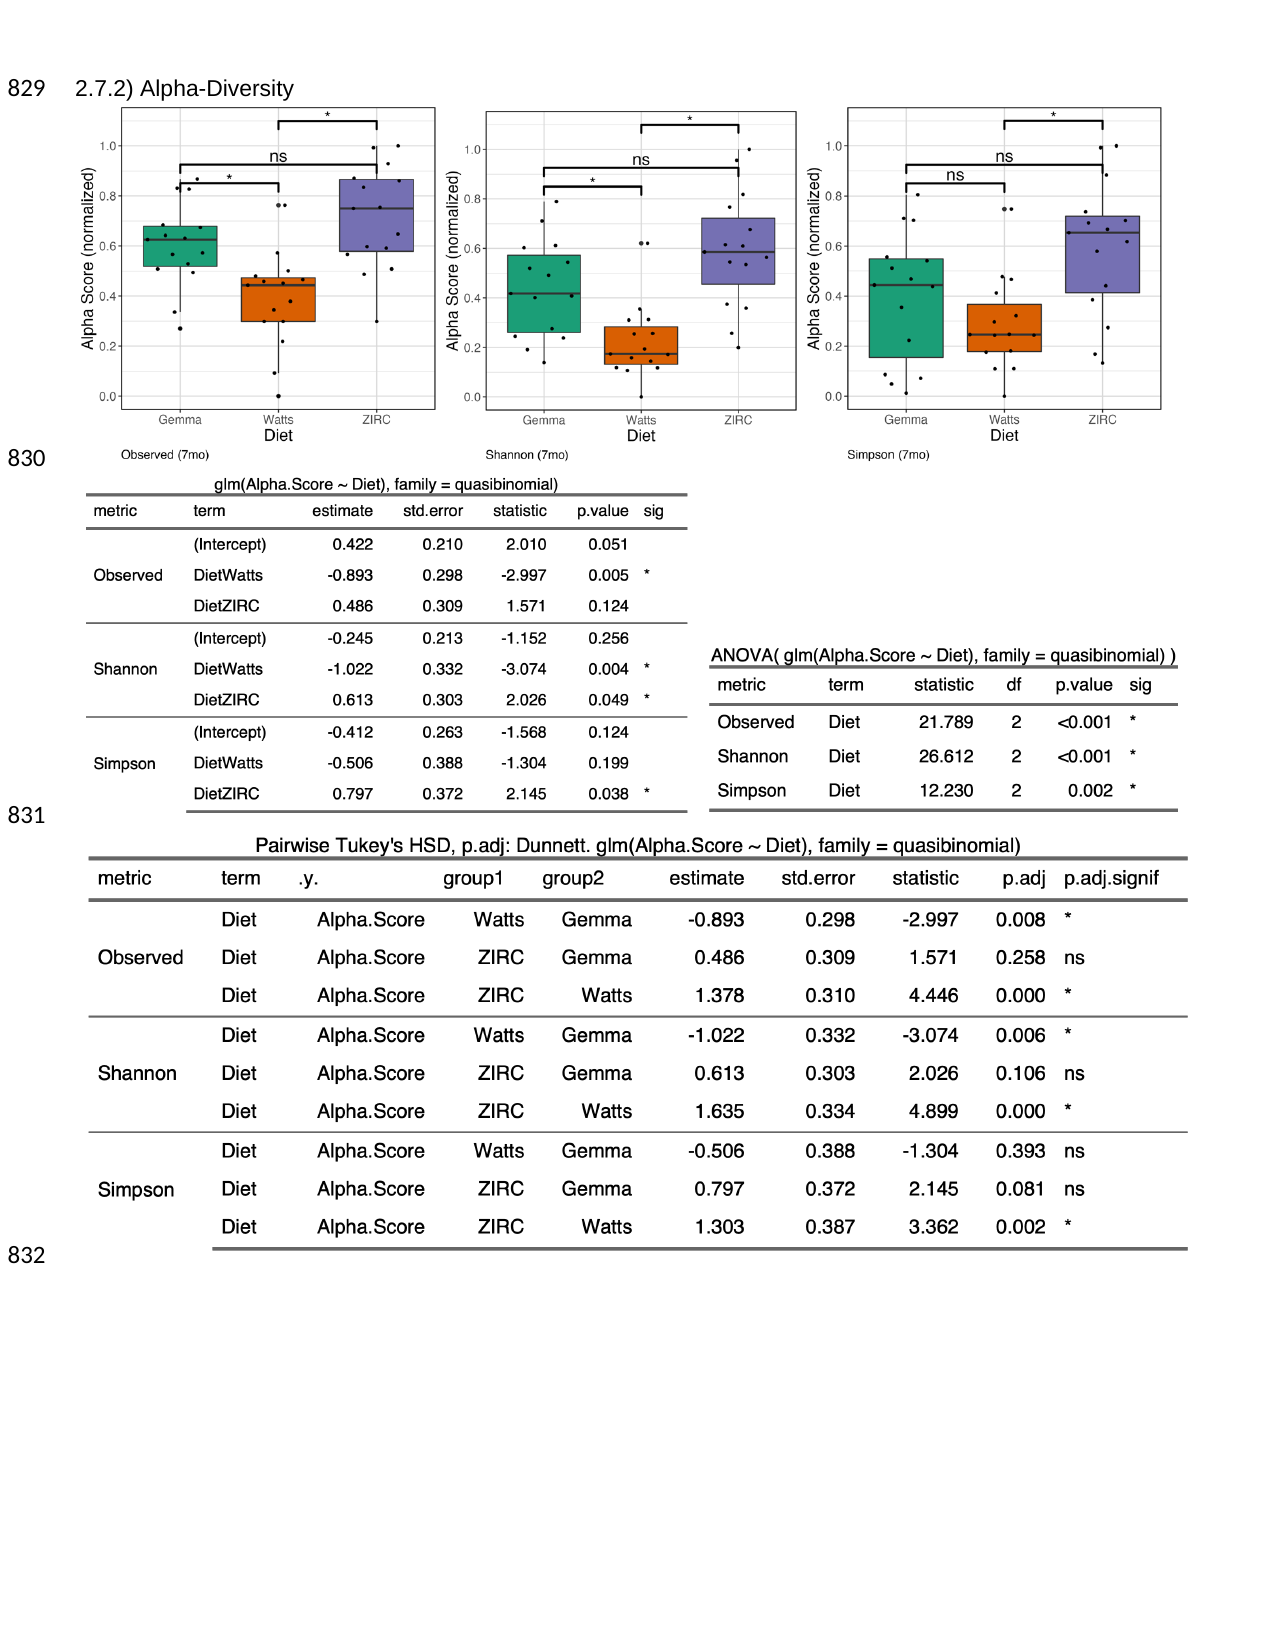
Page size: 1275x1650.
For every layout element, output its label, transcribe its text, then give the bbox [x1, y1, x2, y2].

picture [75, 101, 1200, 1264]
text 2.7.2) Alpha-Diversity [75, 75, 1200, 101]
